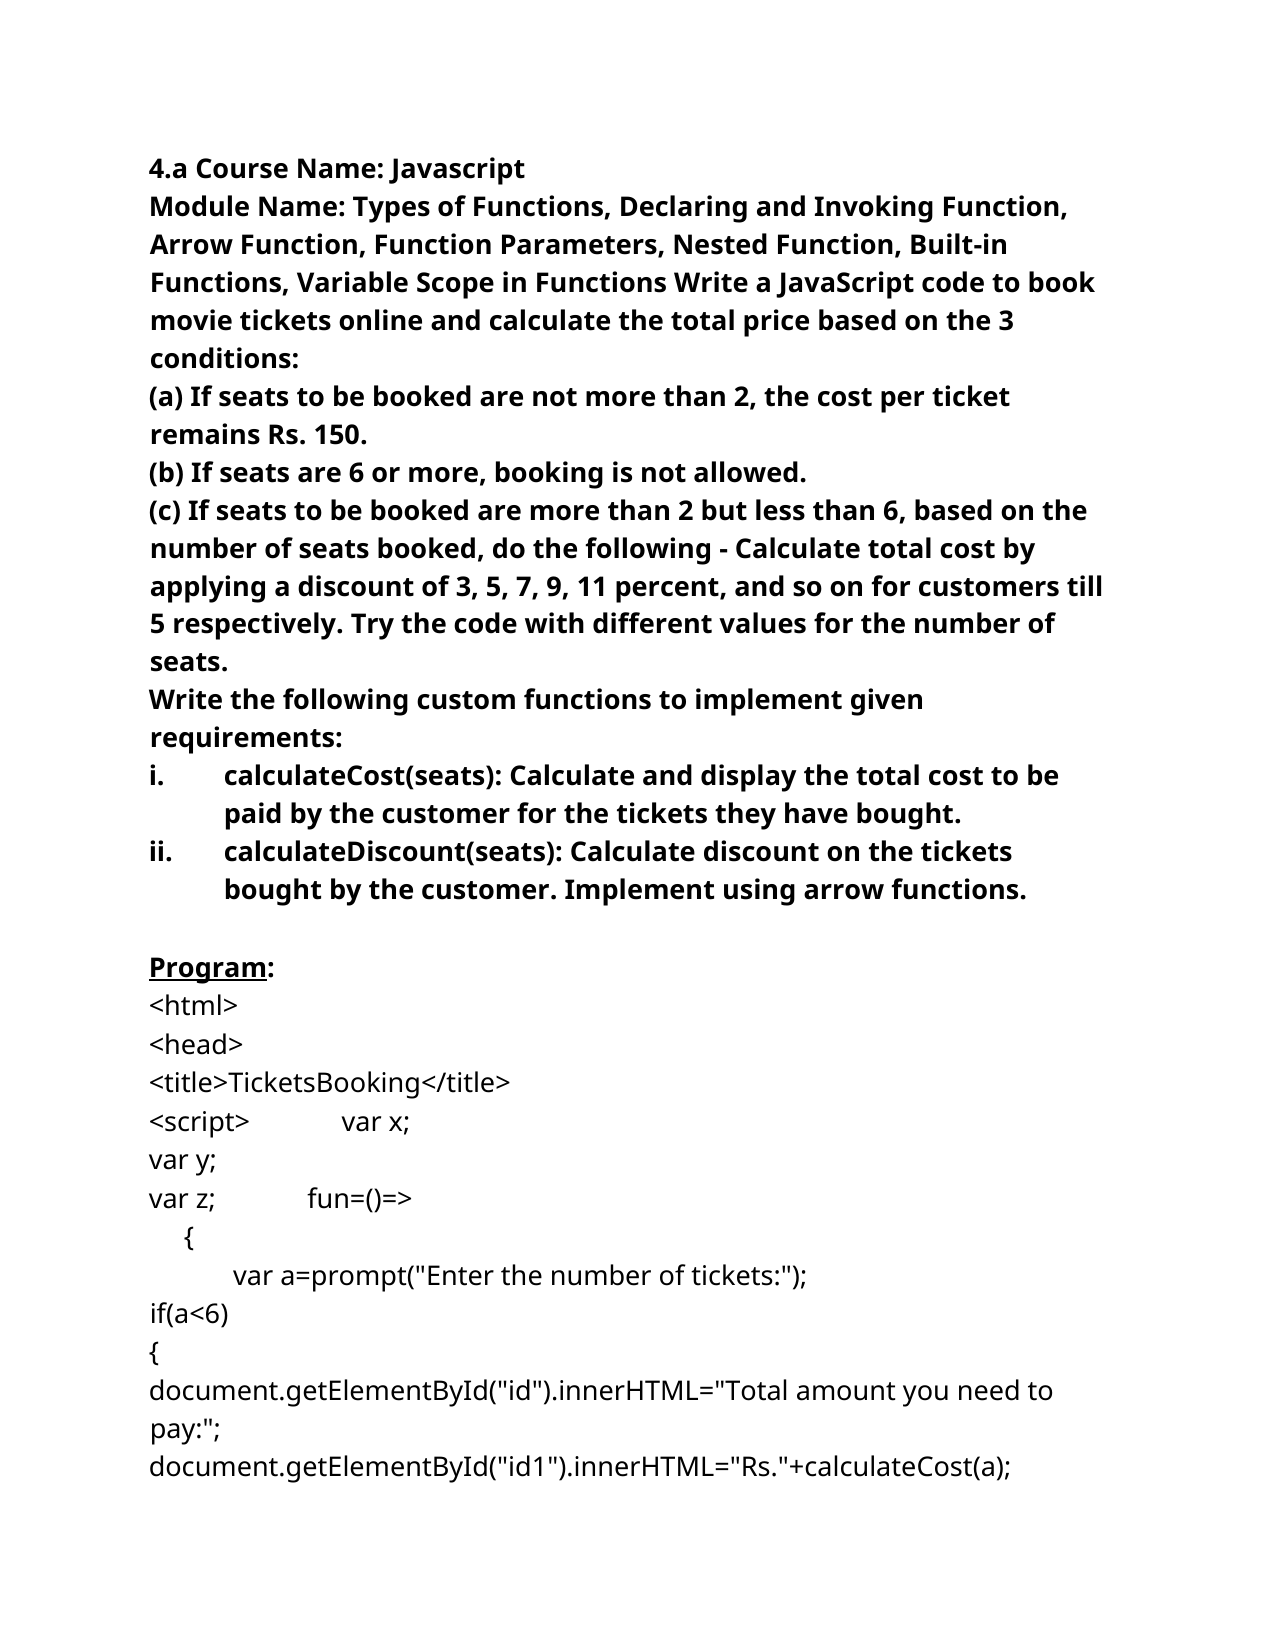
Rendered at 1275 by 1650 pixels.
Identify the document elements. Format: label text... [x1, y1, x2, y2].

text (b) If seats are 6 or more, booking is not allowed. [148, 453, 1112, 490]
text 4.a Course Name: Javascript [148, 150, 1112, 187]
text <head> [148, 1025, 1107, 1062]
list calculateDiscount(seats): Calculate discount on the tickets bought by the customer. Implement using arrow functions. [148, 832, 1112, 907]
text Program: [148, 948, 322, 985]
text { [148, 1333, 954, 1370]
text (c) If seats to be booked are more than 2 but less than 6, based on the number of seats booked, do the following - Calculate total cost by applying a discount of 3, 5, 7, 9, 11 percent, and so on for customers till 5 respectively. Try the code with different values for the number of seats. [148, 491, 1112, 680]
text <script> var x; [148, 1102, 446, 1139]
text var z; fun=()=> [148, 1179, 446, 1216]
list calculateCost(seats): Calculate and display the total cost to be paid by the customer for the tickets they have bought. [148, 757, 1112, 831]
text Module Name: Types of Functions, Declaring and Invoking Function, Arrow Function, Function Parameters, Nested Function, Built-in Functions, Variable Scope in Functions Write a JavaScript code to book movie tickets online and calculate the total price based on the 3 conditions: [148, 188, 1112, 376]
text <title>TicketsBooking</title> [148, 1064, 1107, 1101]
text document.getElementById("id").innerHTML="Total amount you need to pay:"; [148, 1371, 1107, 1446]
text document.getElementById("id1").innerHTML="Rs."+calculateCost(a); [148, 1448, 1107, 1485]
text Write the following custom functions to implement given requirements: [148, 681, 1112, 756]
text var a=prompt("Enter the number of tickets:"); if(a<6) [148, 1256, 954, 1331]
text { [148, 1218, 1107, 1255]
text (a) If seats to be booked are not more than 2, the cost per ticket remains Rs. 150. [148, 377, 1112, 452]
text var y; [148, 1141, 446, 1178]
text <html> [148, 987, 1107, 1023]
